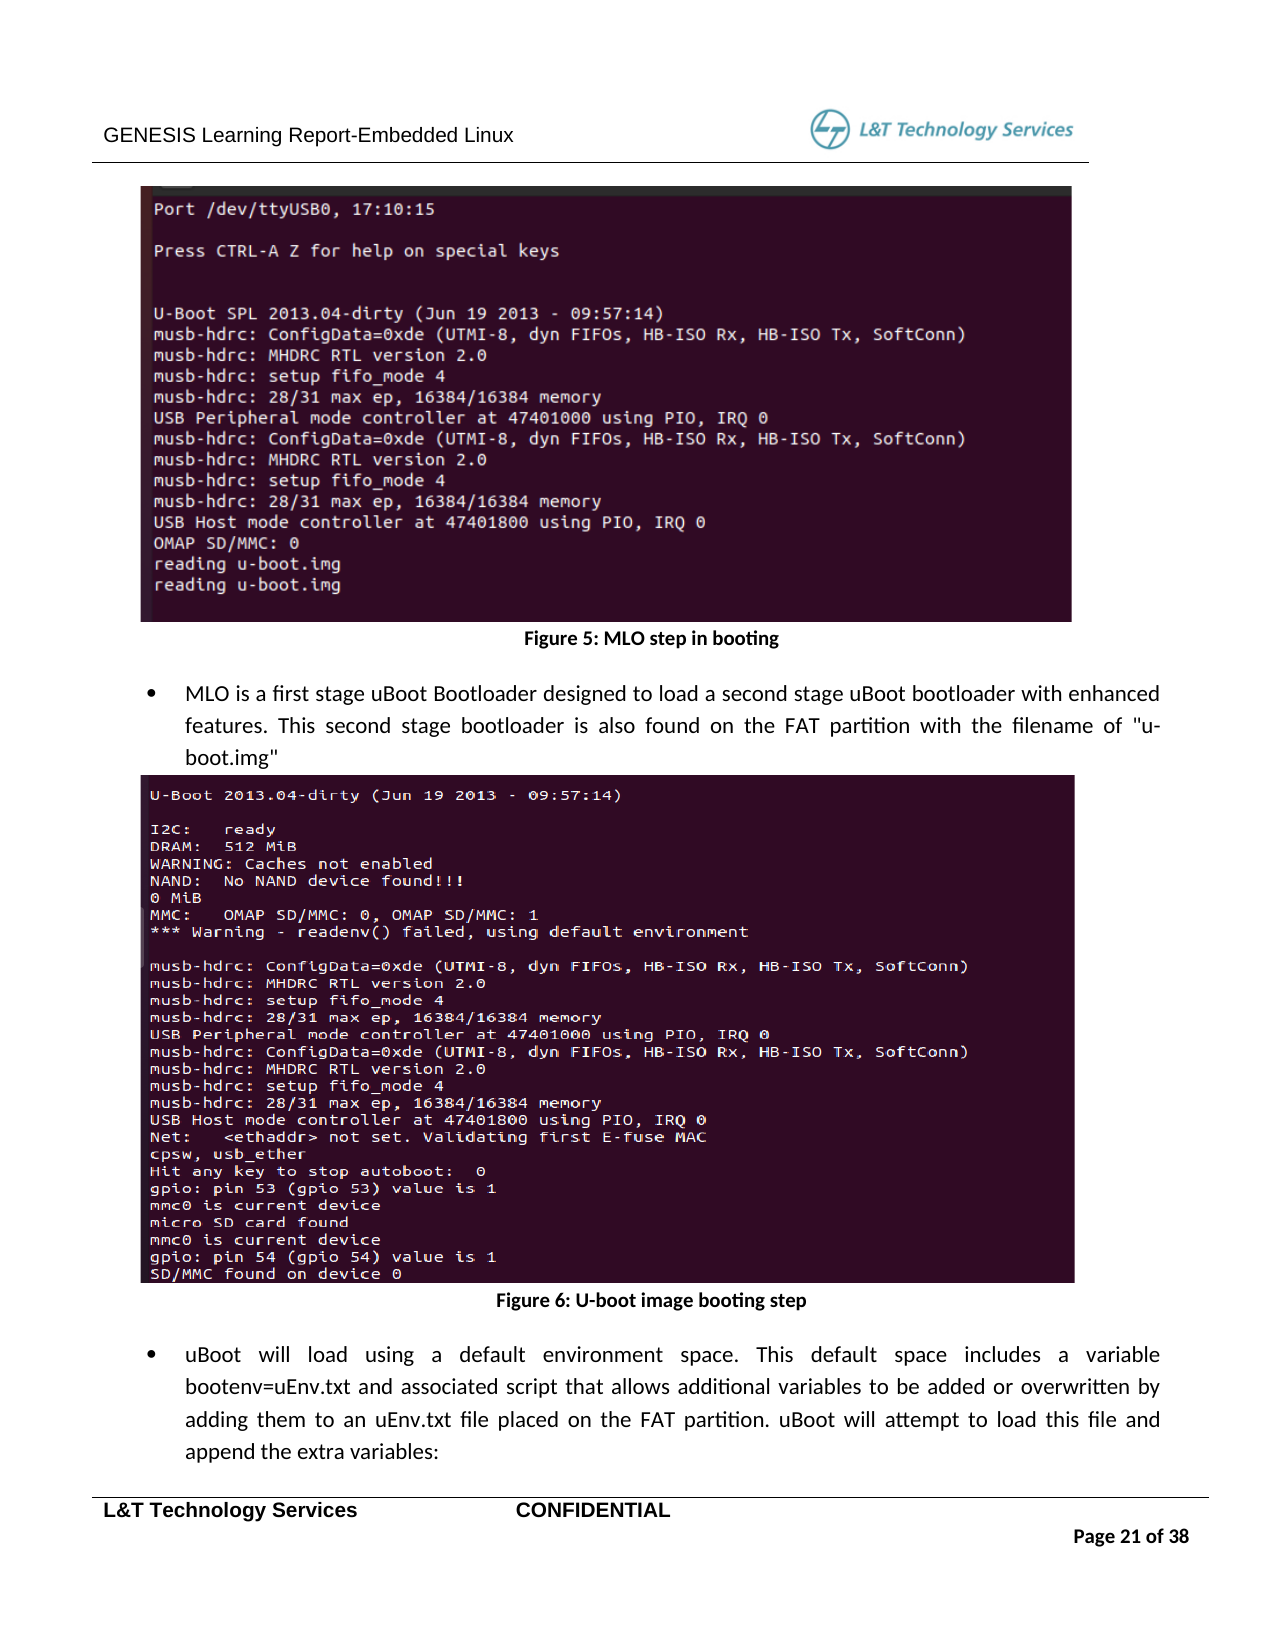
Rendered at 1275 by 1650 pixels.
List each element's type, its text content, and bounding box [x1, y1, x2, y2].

picture [140, 186, 1072, 622]
text Figure 6: U-boot image booting step [103, 1287, 1162, 1312]
picture [140, 775, 1075, 1283]
list MLO is a first stage uBoot Bootloader designed to load a second stage uBoot bootloader with enhanced features. This second stage bootloader is also found on the FAT partition with the filename of "u-boot.img" [147, 679, 1162, 771]
list uBoot will load using a default environment space. This default space includes a variable bootenv=uEnv.txt and associated script that allows additional variables to be added or overwritten by adding them to an uEnv.txt file placed on the FAT partition. uBoot will attempt to load this file and append the extra variables: [147, 1340, 1162, 1465]
text Figure 5: MLO step in booting [103, 626, 1162, 651]
